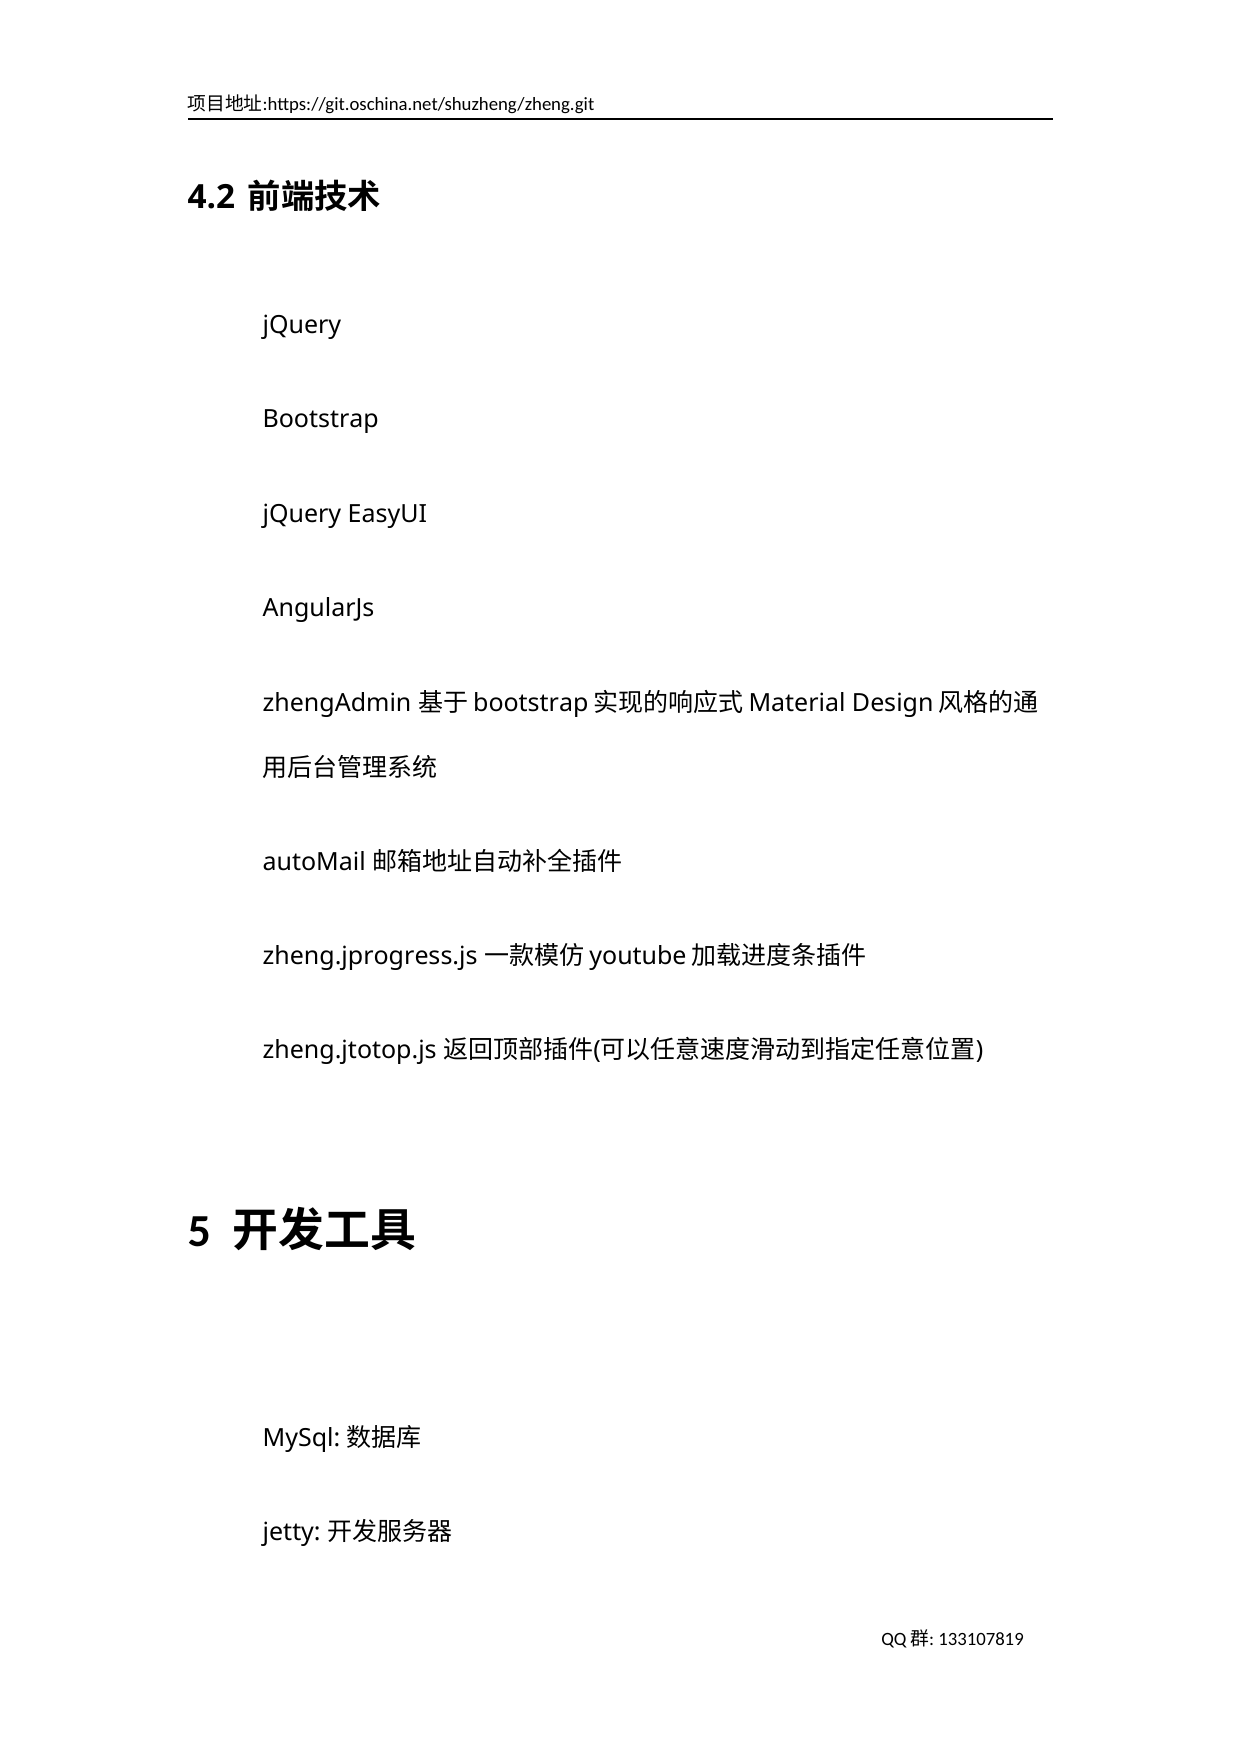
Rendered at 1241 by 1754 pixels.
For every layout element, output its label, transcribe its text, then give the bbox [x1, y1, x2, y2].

text zheng.jtotop.js 返回顶部插件(可以任意速度滑动到指定任意位置) [262, 1016, 1053, 1081]
text zheng.jprogress.js 一款模仿youtube加载进度条插件 [262, 921, 1053, 986]
text autoMail 邮箱地址自动补全插件 [262, 827, 1053, 892]
text jQuery [262, 291, 1053, 356]
text AngularJs [262, 574, 1053, 639]
text Bootstrap [262, 386, 1053, 451]
text jetty: 开发服务器 [262, 1497, 1053, 1562]
text jQuery EasyUI [262, 480, 1053, 545]
subtitle 开发工具 [187, 1178, 1053, 1275]
text MySql: 数据库 [262, 1403, 1053, 1468]
text zhengAdmin 基于bootstrap实现的响应式Material Design风格的通用后台管理系统 [262, 668, 1053, 798]
subtitle 前端技术 [187, 162, 1053, 227]
